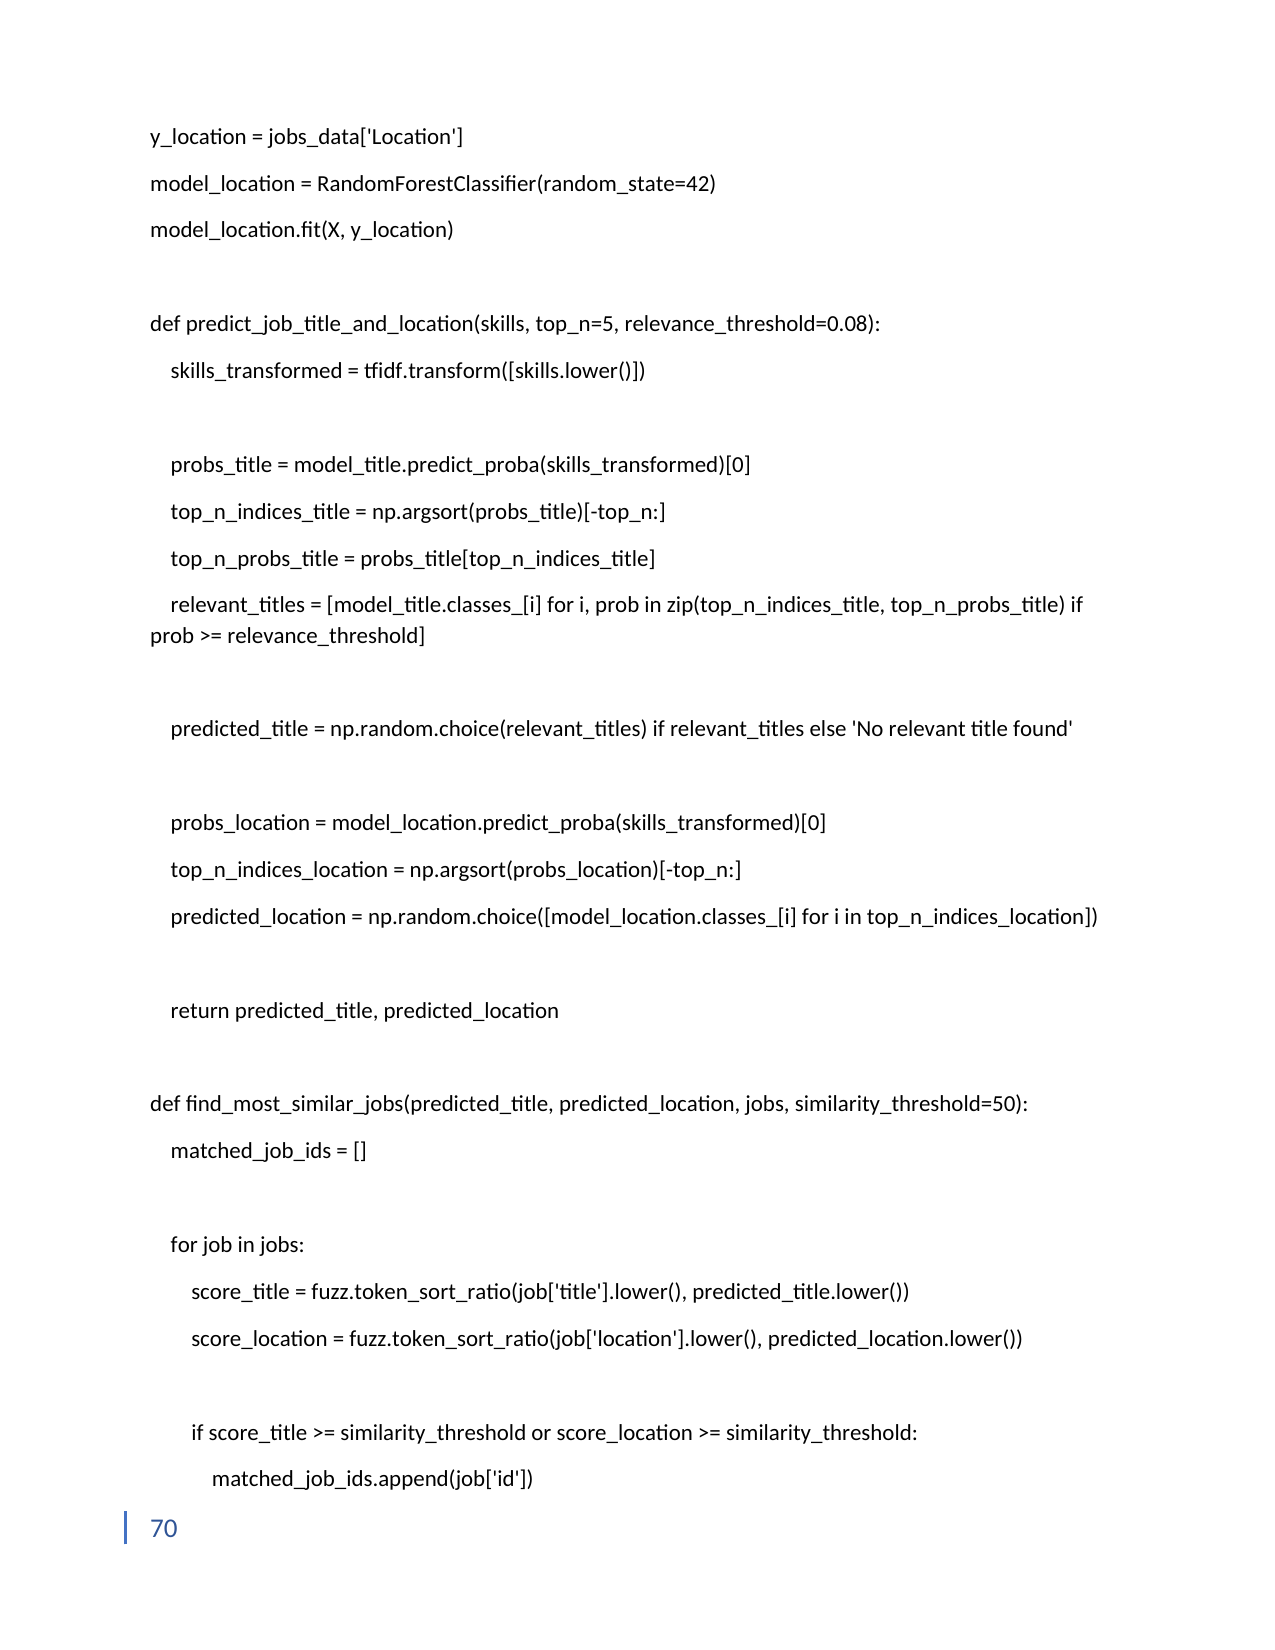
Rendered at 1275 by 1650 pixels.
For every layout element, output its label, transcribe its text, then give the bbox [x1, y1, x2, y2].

text model_location = RandomForestClassifier(random_state=42) [150, 169, 1125, 197]
text top_n_indices_location = np.argsort(probs_location)[-top_n:] [150, 855, 1125, 883]
text def find_most_similar_jobs(predicted_title, predicted_location, jobs, similarity_threshold=50): [150, 1089, 1125, 1118]
text predicted_location = np.random.choice([model_location.classes_[i] for i in top_n_indices_location]) [150, 902, 1125, 930]
text skills_transformed = tfidf.transform([skills.lower()]) [150, 356, 1125, 384]
text predicted_title = np.random.choice(relevant_titles) if relevant_titles else 'No relevant title found' [150, 714, 1125, 743]
text probs_title = model_title.predict_proba(skills_transformed)[0] [150, 450, 1125, 478]
text top_n_indices_title = np.argsort(probs_title)[-top_n:] [150, 497, 1125, 525]
text def predict_job_title_and_location(skills, top_n=5, relevance_threshold=0.08): [150, 309, 1125, 337]
text matched_job_ids = [] [150, 1136, 1125, 1164]
text top_n_probs_title = probs_title[top_n_indices_title] [150, 544, 1125, 572]
text matched_job_ids.append(job['id']) [150, 1464, 1125, 1493]
text score_title = fuzz.token_sort_ratio(job['title'].lower(), predicted_title.lower()) [150, 1277, 1125, 1305]
text probs_location = model_location.predict_proba(skills_transformed)[0] [150, 808, 1125, 836]
text relevant_titles = [model_title.classes_[i] for i, prob in zip(top_n_indices_title, top_n_probs_title) if prob >= relevance_threshold] [150, 591, 1125, 649]
text return predicted_title, predicted_location [150, 996, 1125, 1024]
text for job in jobs: [150, 1230, 1125, 1258]
text if score_title >= similarity_threshold or score_location >= similarity_threshold: [150, 1418, 1125, 1446]
text score_location = fuzz.token_sort_ratio(job['location'].lower(), predicted_location.lower()) [150, 1324, 1125, 1352]
text y_location = jobs_data['Location'] [150, 122, 1125, 150]
text model_location.fit(X, y_location) [150, 216, 1125, 244]
